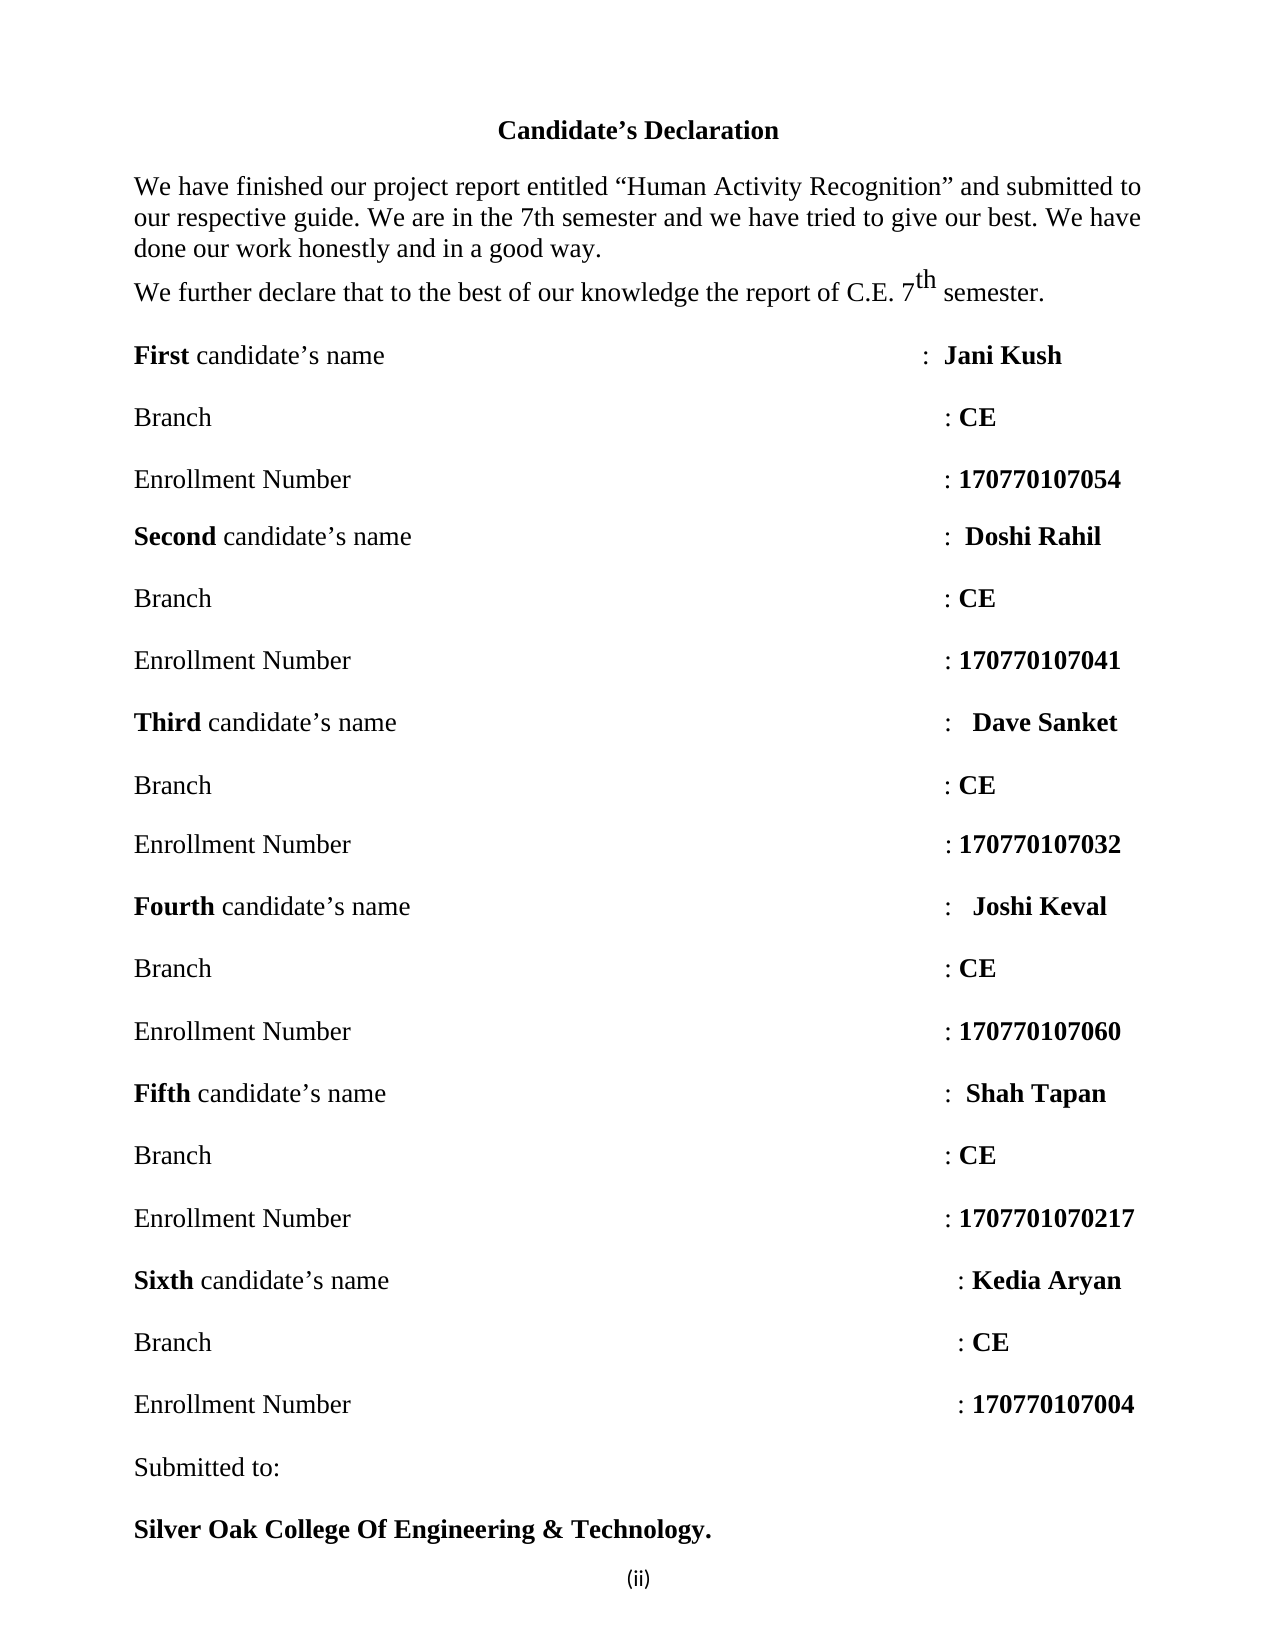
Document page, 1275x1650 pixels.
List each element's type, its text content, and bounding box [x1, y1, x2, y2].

text Enrollment Number : 170770107060 [133, 1015, 1143, 1046]
text Branch : CE [133, 1139, 1143, 1171]
text Enrollment Number : 170770107054 [133, 463, 1143, 494]
text Branch : CE [133, 1326, 1143, 1357]
text First candidate’s name : Jani Kush [133, 339, 1143, 370]
text Enrollment Number : 170770107041 [133, 644, 1143, 675]
text Fourth candidate’s name : Joshi Keval [133, 890, 1143, 921]
text Third candidate’s name : Dave Sanket [133, 706, 1143, 738]
text Silver Oak College Of Engineering & Technology. [133, 1513, 1143, 1544]
text Sixth candidate’s name : Kedia Aryan [133, 1264, 1143, 1295]
text Branch : CE [133, 582, 1143, 613]
text We have finished our project report entitled “Human Activity Recognition” and submitted to our respective guide. We are in the 7th semester and we have tried to give our best. We have done our work honestly and in a good way. [133, 170, 1143, 263]
text Second candidate’s name : Doshi Rahil [133, 519, 1143, 551]
text Fifth candidate’s name : Shah Tapan [133, 1077, 1143, 1108]
text Branch : CE [133, 952, 1143, 984]
text Branch : CE [133, 769, 1143, 800]
text We further declare that to the best of our knowledge the report of C.E. 7th semester. [133, 263, 1143, 308]
text Enrollment Number : 170770107004 [133, 1388, 1143, 1420]
text Candidate’s Declaration [133, 114, 1143, 145]
text Submitted to: [133, 1451, 1143, 1482]
text Enrollment Number : 1707701070217 [133, 1202, 1143, 1233]
text Branch : CE [133, 401, 1143, 432]
text Enrollment Number : 170770107032 [133, 828, 1143, 859]
